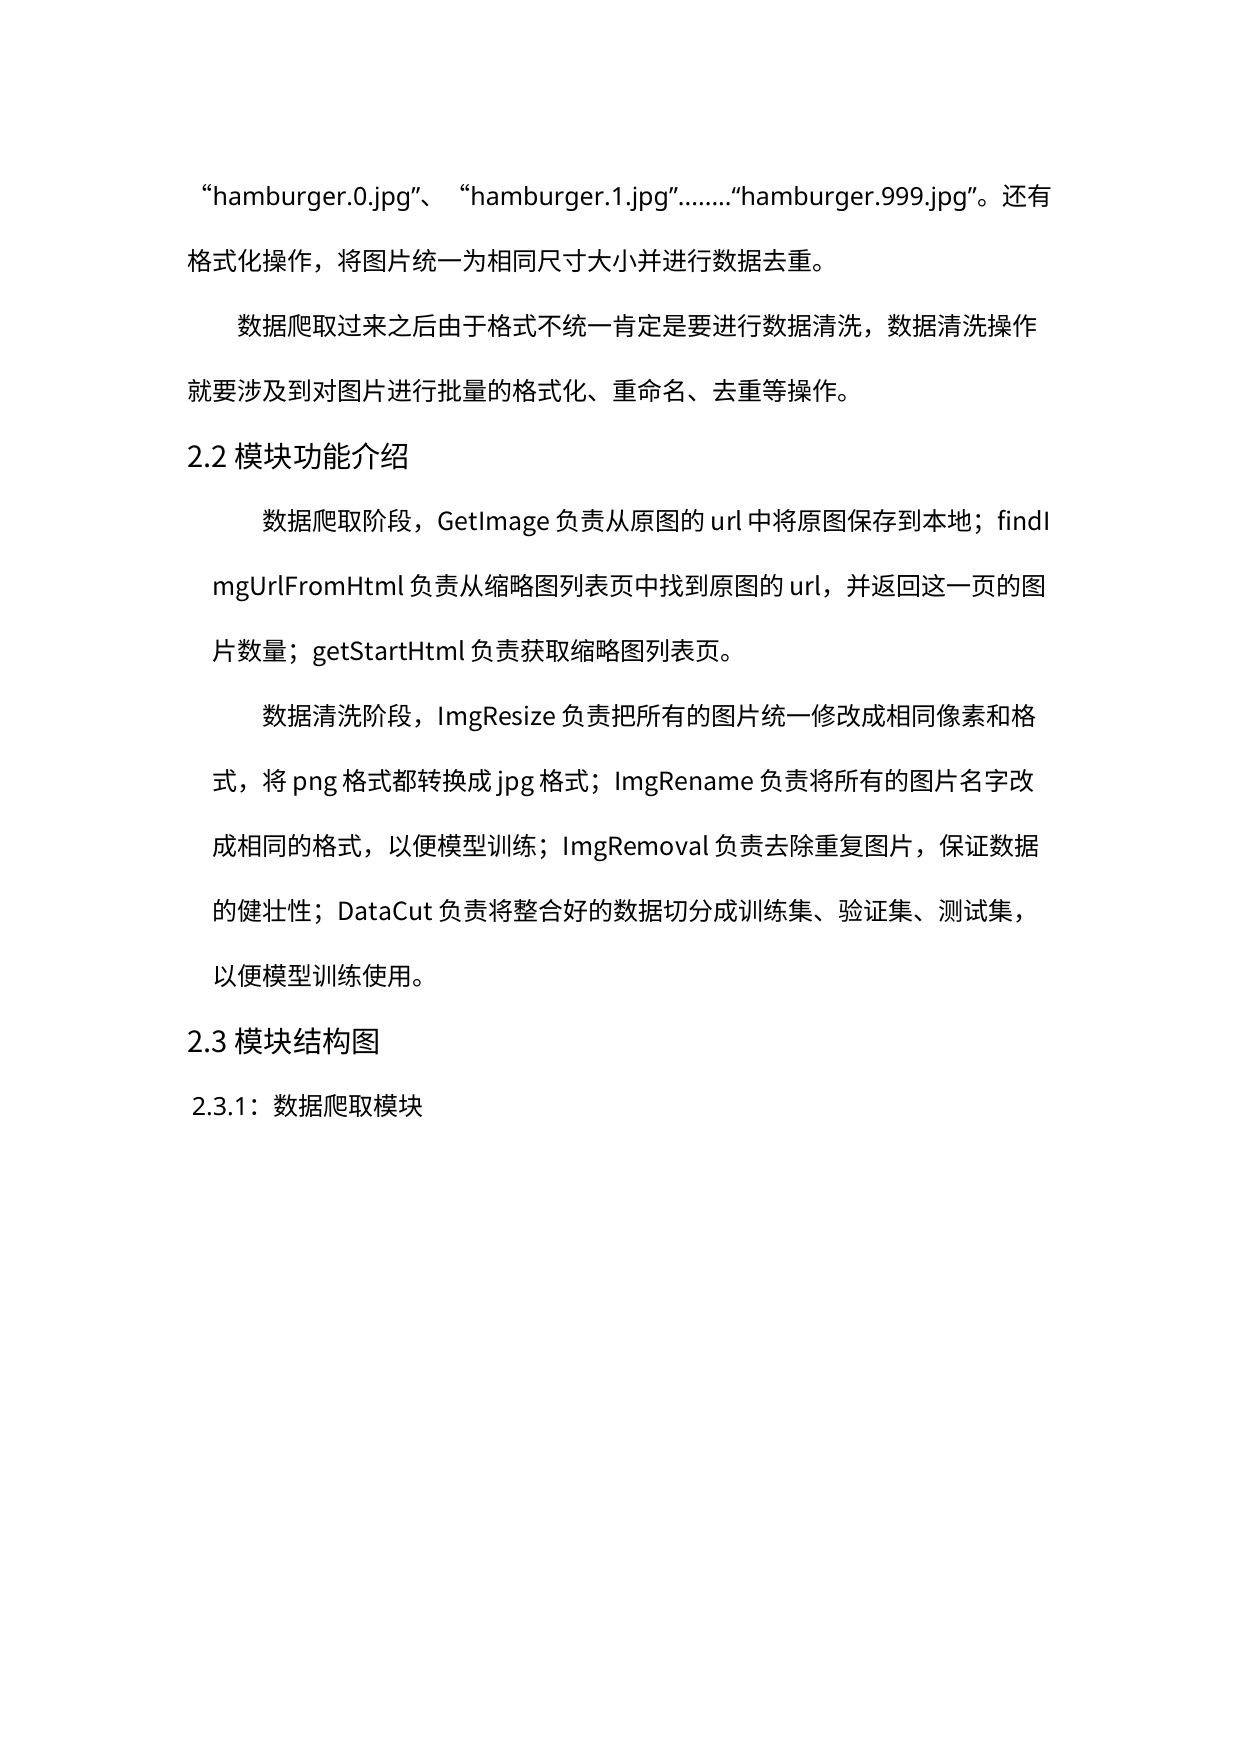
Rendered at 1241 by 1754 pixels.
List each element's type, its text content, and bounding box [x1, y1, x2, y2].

text 2.3.1：数据爬取模块 [192, 1072, 1053, 1169]
text 2.2 模块功能介绍 [187, 422, 1053, 487]
text 数据爬取过来之后由于格式不统一肯定是要进行数据清洗，数据清洗操作就要涉及到对图片进行批量的格式化、重命名、去重等操作。 [187, 292, 1053, 422]
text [187, 162, 1053, 292]
text 2.3 模块结构图 [187, 1007, 1053, 1072]
text 数据爬取阶段，GetImage负责从原图的url中将原图保存到本地；findImgUrlFromHtml负责从缩略图列表页中找到原图的url，并返回这一页的图片数量；getStartHtml负责获取缩略图列表页。 [212, 487, 1053, 682]
text 数据清洗阶段，ImgResize负责把所有的图片统一修改成相同像素和格式，将png格式都转换成jpg格式；ImgRename负责将所有的图片名字改成相同的格式，以便模型训练；ImgRemoval负责去除重复图片，保证数据的健壮性；DataCut负责将整合好的数据切分成训练集、验证集、测试集，以便模型训练使用。 [212, 682, 1053, 1007]
